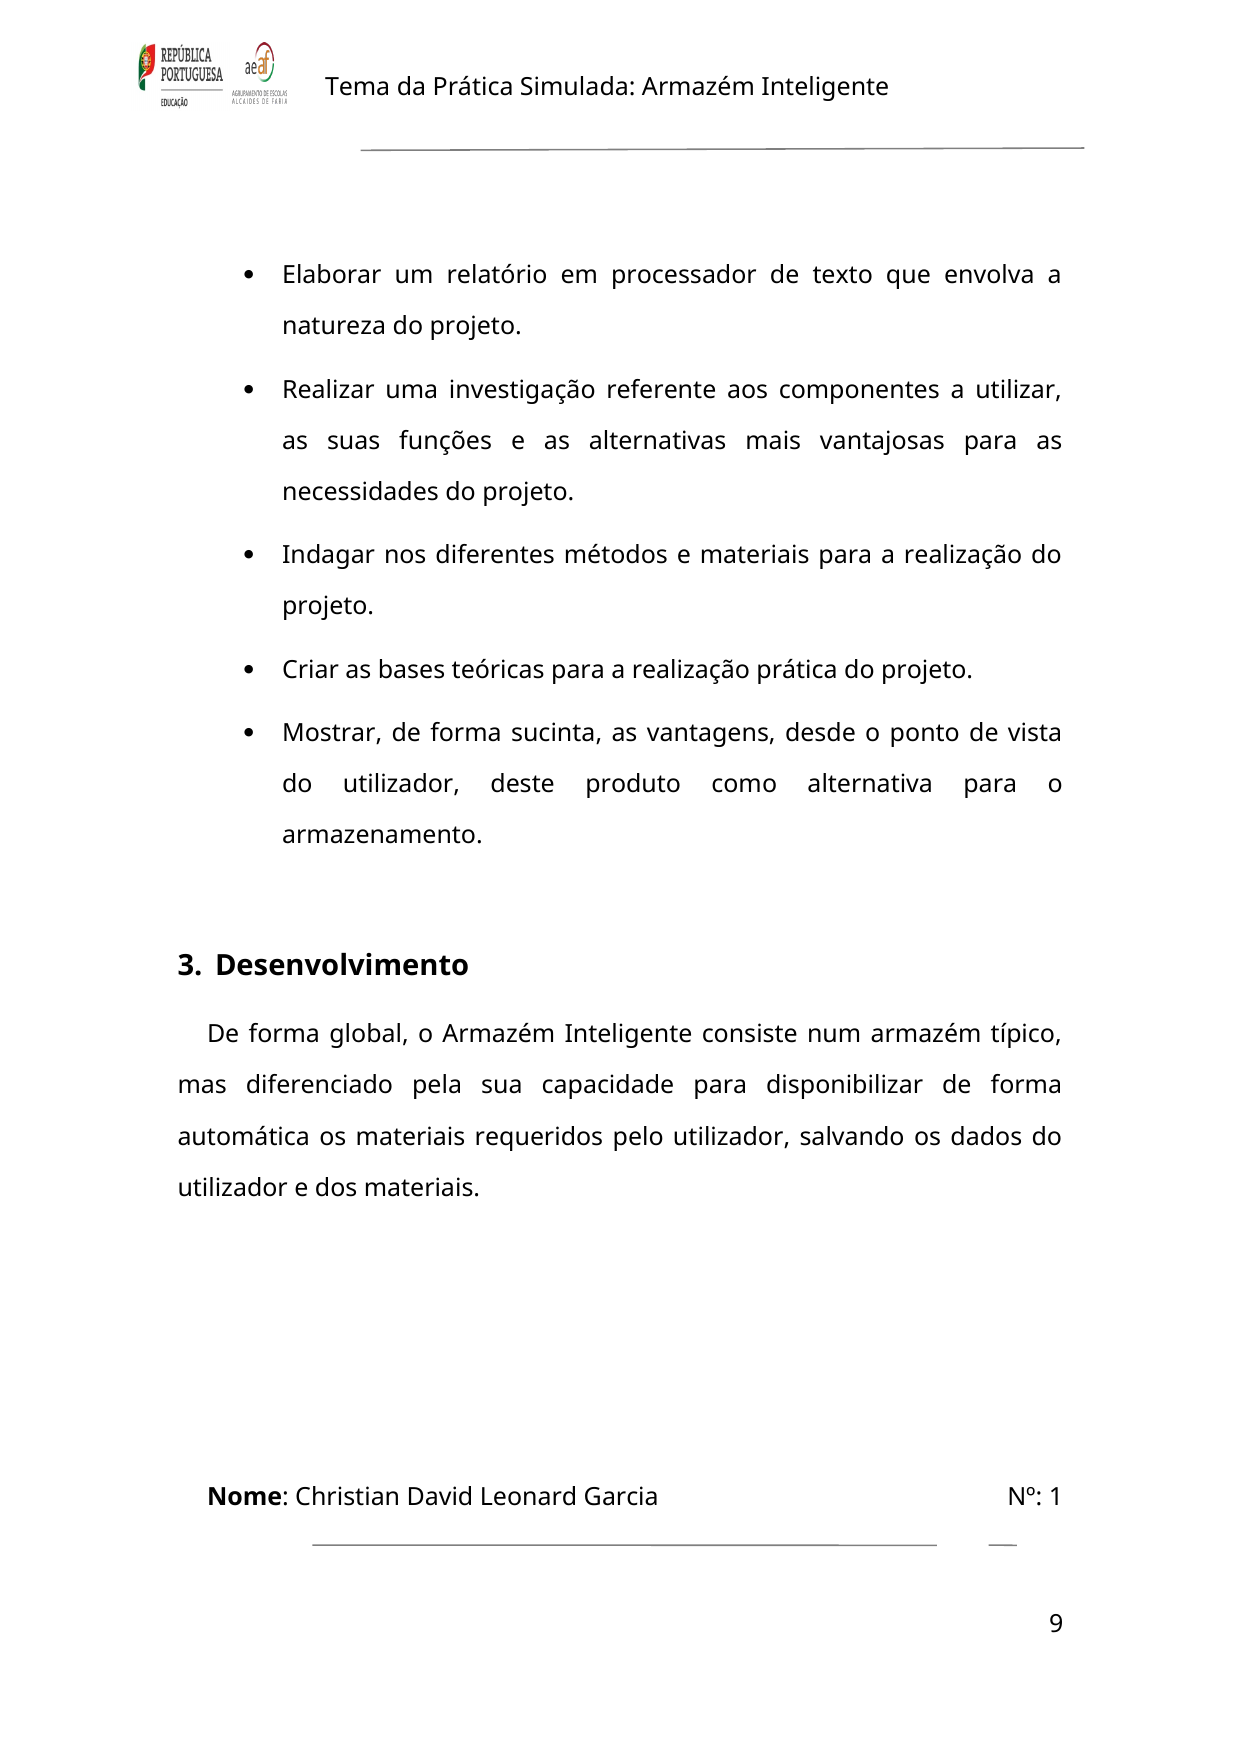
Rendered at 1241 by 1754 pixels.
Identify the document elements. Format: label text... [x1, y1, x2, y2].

title Desenvolvimento [177, 944, 1063, 984]
list Indagar nos diferentes métodos e materiais para a realização do projeto. [244, 537, 1063, 622]
picture [232, 42, 287, 104]
picture [130, 42, 231, 111]
list Elaborar um relatório em processador de texto que envolva a natureza do projeto. [244, 257, 1063, 342]
list Mostrar, de forma sucinta, as vantagens, desde o ponto de vista do utilizador, deste produto como alternativa para o armazenamento. [244, 715, 1063, 851]
text De forma global, o Armazém Inteligente consiste num armazém típico, mas diferenciado pela sua capacidade para disponibilizar de forma automática os materiais requeridos pelo utilizador, salvando os dados do utilizador e dos materiais. [177, 1016, 1063, 1203]
list Criar as bases teóricas para a realização prática do projeto. [244, 651, 1063, 686]
list Realizar uma investigação referente aos componentes a utilizar, as suas funções e as alternativas mais vantajosas para as necessidades do projeto. [244, 371, 1063, 507]
